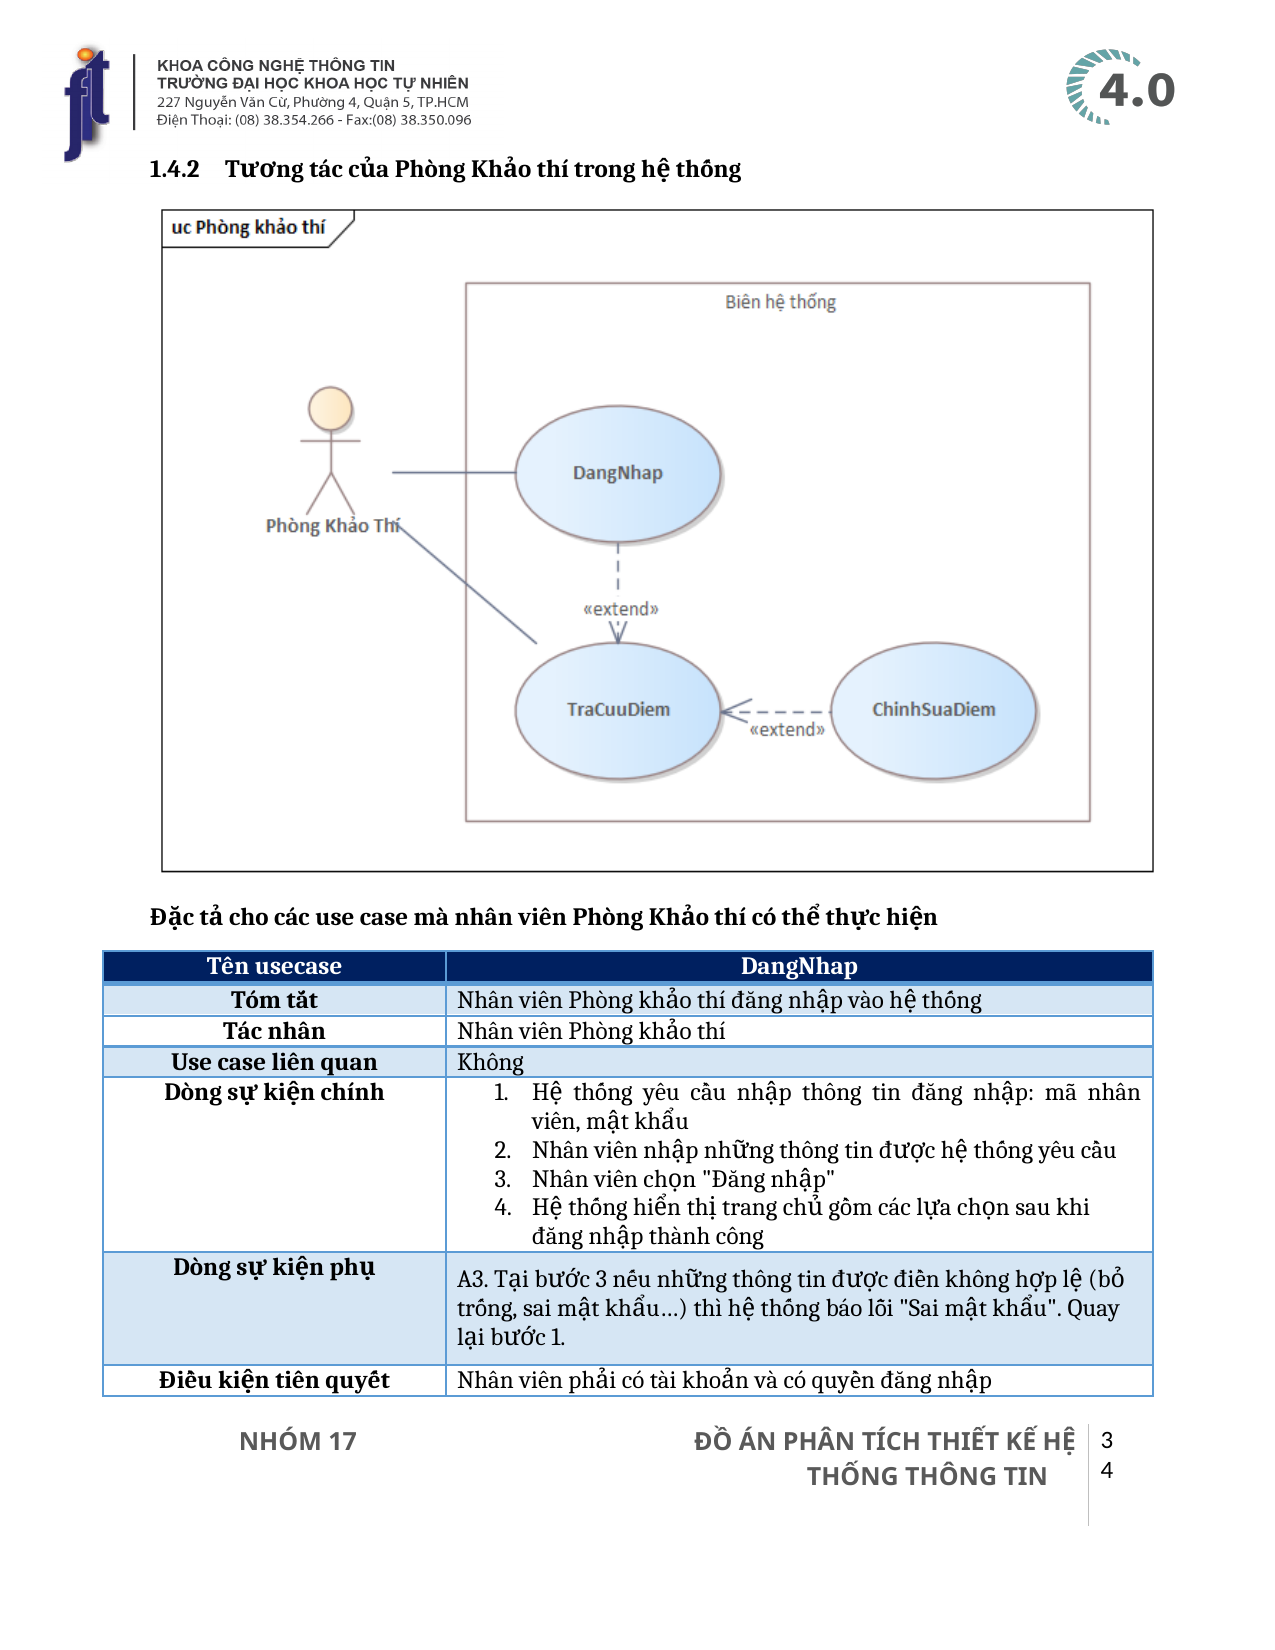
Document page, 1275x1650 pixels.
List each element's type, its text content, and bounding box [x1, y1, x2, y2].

table_header Tên usecase [104, 952, 445, 981]
table_cell Điều kiện tiên quyết [104, 1366, 445, 1395]
table_cell Không [447, 1048, 1152, 1076]
table_cell Tóm tắt [104, 986, 445, 1014]
table_cell Dòng sự kiện phụ [104, 1253, 445, 1364]
table_cell Nhân viên phải có tài khoản và có quyền đăng nhập [447, 1366, 1152, 1395]
table_cell Tác nhân [104, 1017, 445, 1045]
table_header DangNhap [447, 952, 1152, 981]
table_cell Hệ thống yêu cầu nhập thông tin đăng nhập: mã nhân viên, mật khẩu Nhân viên nhập những thông tin được hệ thống yêu cầu Nhân viên chọn "Đăng nhập" Hệ thống hiển thị trang chủ gồm các lựa chọn sau khi đăng nhập thành công [447, 1078, 1152, 1251]
table_cell Nhân viên Phòng khảo thí đăng nhập vào hệ thống [447, 986, 1152, 1014]
picture [150, 198, 1164, 884]
subtitle Tương tác của Phòng Khảo thí trong hệ thống [150, 155, 1125, 184]
table_cell A3. Tại bước 3 nếu những thông tin được điền không hợp lệ (bỏ trống, sai mật khẩu…) thì hệ thống báo lỗi "Sai mật khẩu". Quay lại bước 1. [447, 1253, 1152, 1364]
table_cell Nhân viên Phòng khảo thí [447, 1017, 1152, 1045]
table_cell Use case liên quan [104, 1048, 445, 1076]
table_cell Dòng sự kiện chính [104, 1078, 445, 1251]
picture [1059, 42, 1182, 128]
picture [41, 38, 504, 184]
text Đặc tả cho các use case mà nhân viên Phòng Khảo thí có thể thực hiện [150, 902, 1125, 931]
